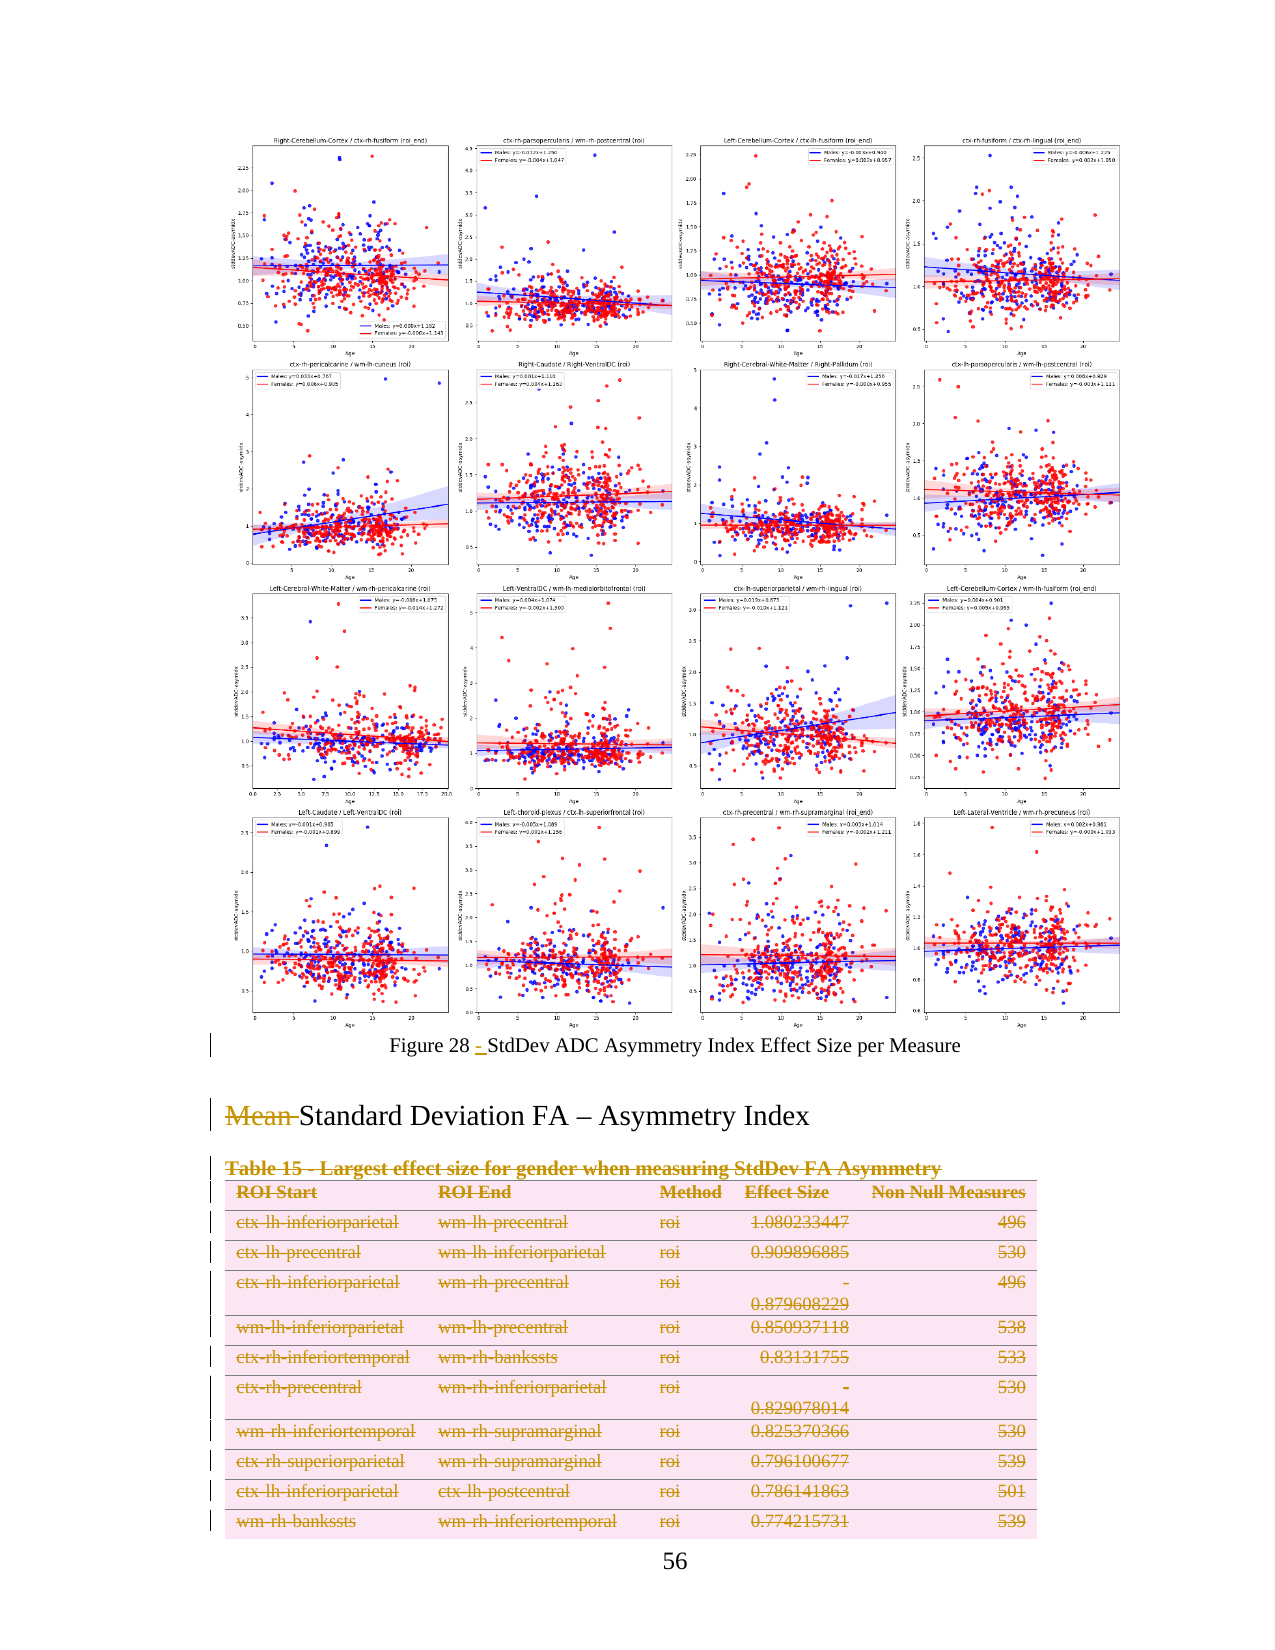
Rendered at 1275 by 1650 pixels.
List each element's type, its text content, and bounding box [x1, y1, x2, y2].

text Figure StdDev ADC Asymmetry Index Effect Size per Measure [225, 1033, 1125, 1057]
picture [225, 132, 1125, 1033]
subtitle Standard Deviation FA – Asymmetry Index [225, 1098, 1125, 1131]
